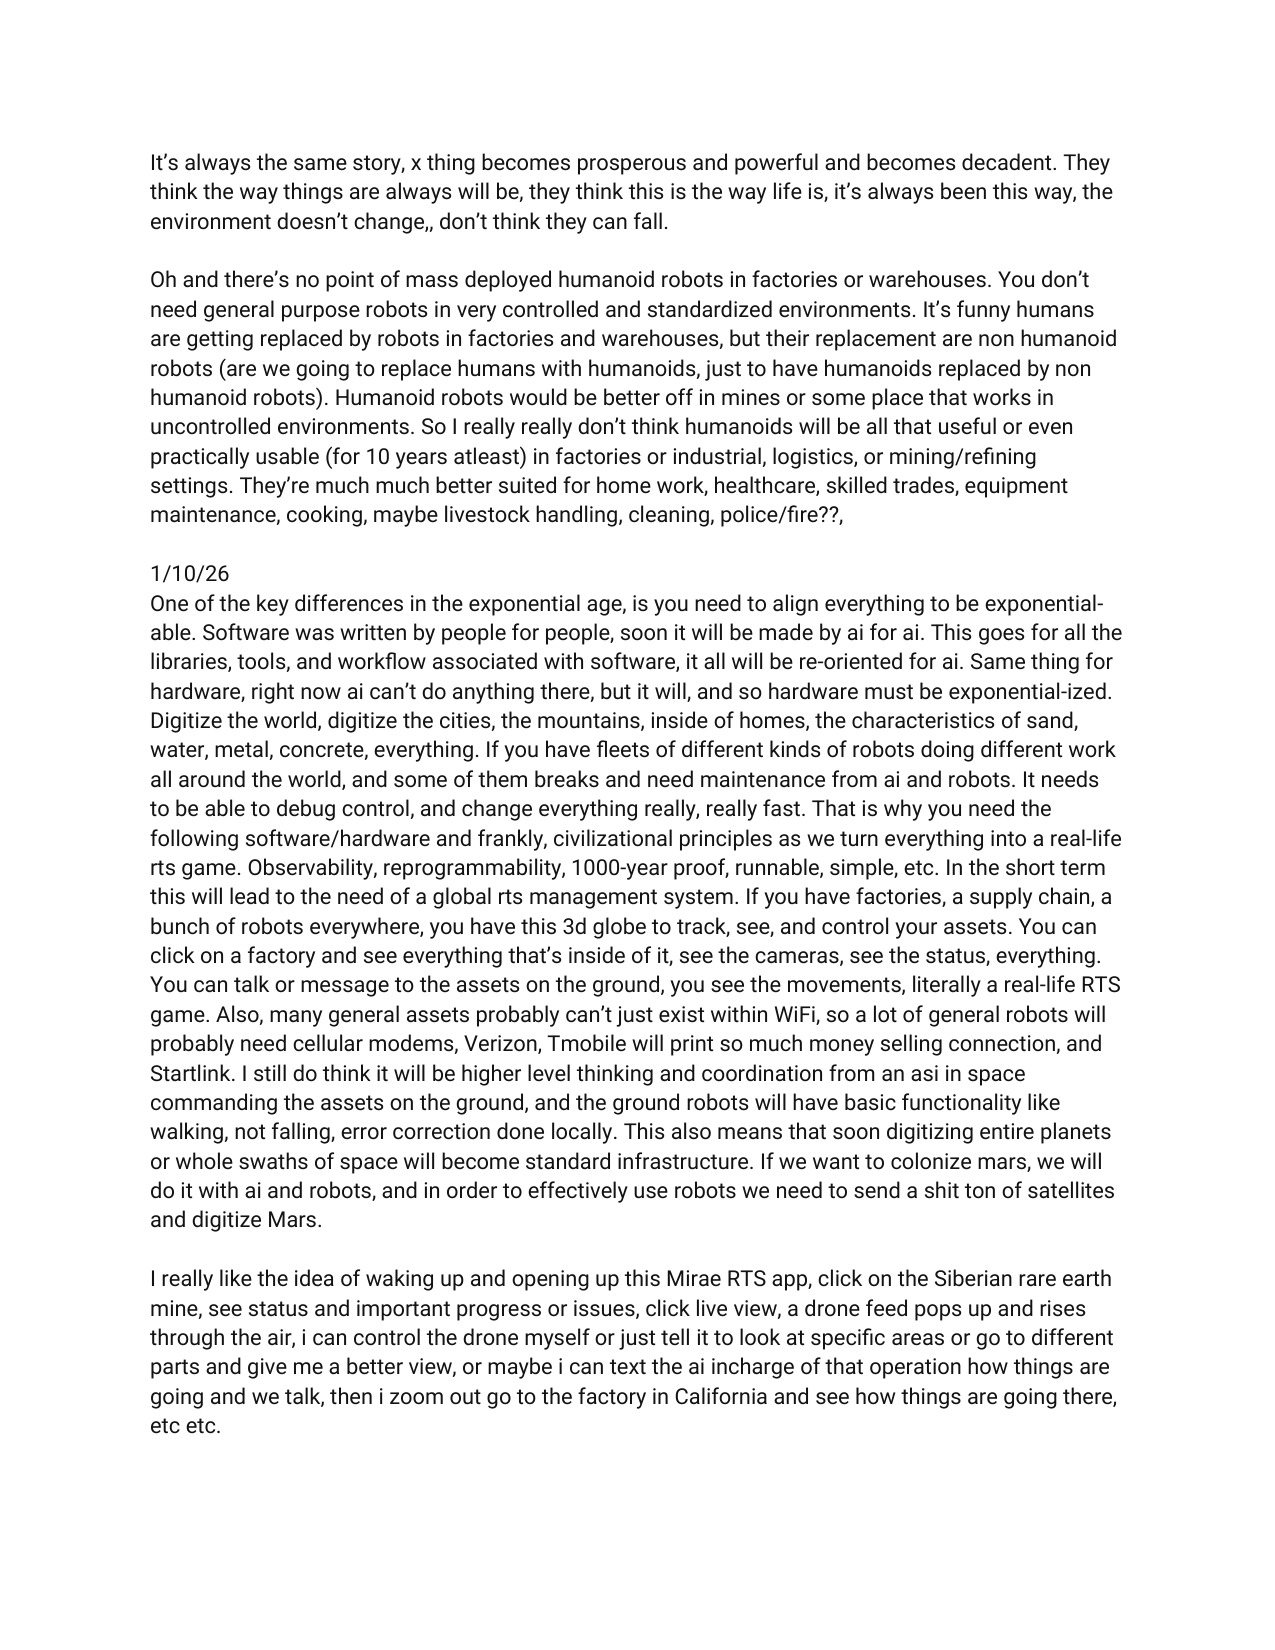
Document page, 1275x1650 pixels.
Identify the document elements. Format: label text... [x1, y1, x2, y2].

text I really like the idea of waking up and opening up this Mirae RTS app, click on the Siberian rare earth mine, see status and important progress or issues, click live view, a drone feed pops up and rises through the air, i can control the drone myself or just tell it to look at specific areas or go to different parts and give me a better view, or maybe i can text the ai incharge of that operation how things are going and we talk, then i zoom out go to the factory in California and see how things are going there, etc etc. [150, 1266, 1125, 1439]
text It’s always the same story, x thing becomes prosperous and powerful and becomes decadent. They think the way things are always will be, they think this is the way life is, it’s always been this way, the environment doesn’t change,, don’t think they can fall. [150, 150, 1125, 234]
text Oh and there’s no point of mass deployed humanoid robots in factories or warehouses. You don’t need general purpose robots in very controlled and standardized environments. It’s funny humans are getting replaced by robots in factories and warehouses, but their replacement are non humanoid robots (are we going to replace humans with humanoids, just to have humanoids replaced by non humanoid robots). Humanoid robots would be better off in mines or some place that works in uncontrolled environments. So I really really don’t think humanoids will be all that useful or even practically usable (for 10 years atleast) in factories or industrial, logistics, or mining/refining settings. They’re much much better suited for home work, healthcare, skilled trades, equipment maintenance, cooking, maybe livestock handling, cleaning, police/fire??, [150, 267, 1125, 528]
text 1/10/26 [150, 561, 1125, 587]
text One of the key differences in the exponential age, is you need to align everything to be exponential-able. Software was written by people for people, soon it will be made by ai for ai. This goes for all the libraries, tools, and workflow associated with software, it all will be re-oriented for ai. Same thing for hardware, right now ai can’t do anything there, but it will, and so hardware must be exponential-ized. Digitize the world, digitize the cities, the mountains, inside of homes, the characteristics of sand, water, metal, concrete, everything. If you have fleets of different kinds of robots doing different work all around the world, and some of them breaks and need maintenance from ai and robots. It needs to be able to debug control, and change everything really, really fast. That is why you need the following software/hardware and frankly, civilizational principles as we turn everything into a real-life rts game. Observability, reprogrammability, 1000-year proof, runnable, simple, etc. In the short term this will lead to the need of a global rts management system. If you have factories, a supply chain, a bunch of robots everywhere, you have this 3d globe to track, see, and control your assets. You can click on a factory and see everything that’s inside of it, see the cameras, see the status, everything. You can talk or message to the assets on the ground, you see the movements, literally a real-life RTS game. Also, many general assets probably can’t just exist within WiFi, so a lot of general robots will probably need cellular modems, Verizon, Tmobile will print so much money selling connection, and Startlink. I still do think it will be higher level thinking and coordination from an asi in space commanding the assets on the ground, and the ground robots will have basic functionality like walking, not falling, error correction done locally. This also means that soon digitizing entire planets or whole swaths of space will become standard infrastructure. If we want to colonize mars, we will do it with ai and robots, and in order to effectively use robots we need to send a shit ton of satellites and digitize Mars. [150, 591, 1125, 1233]
